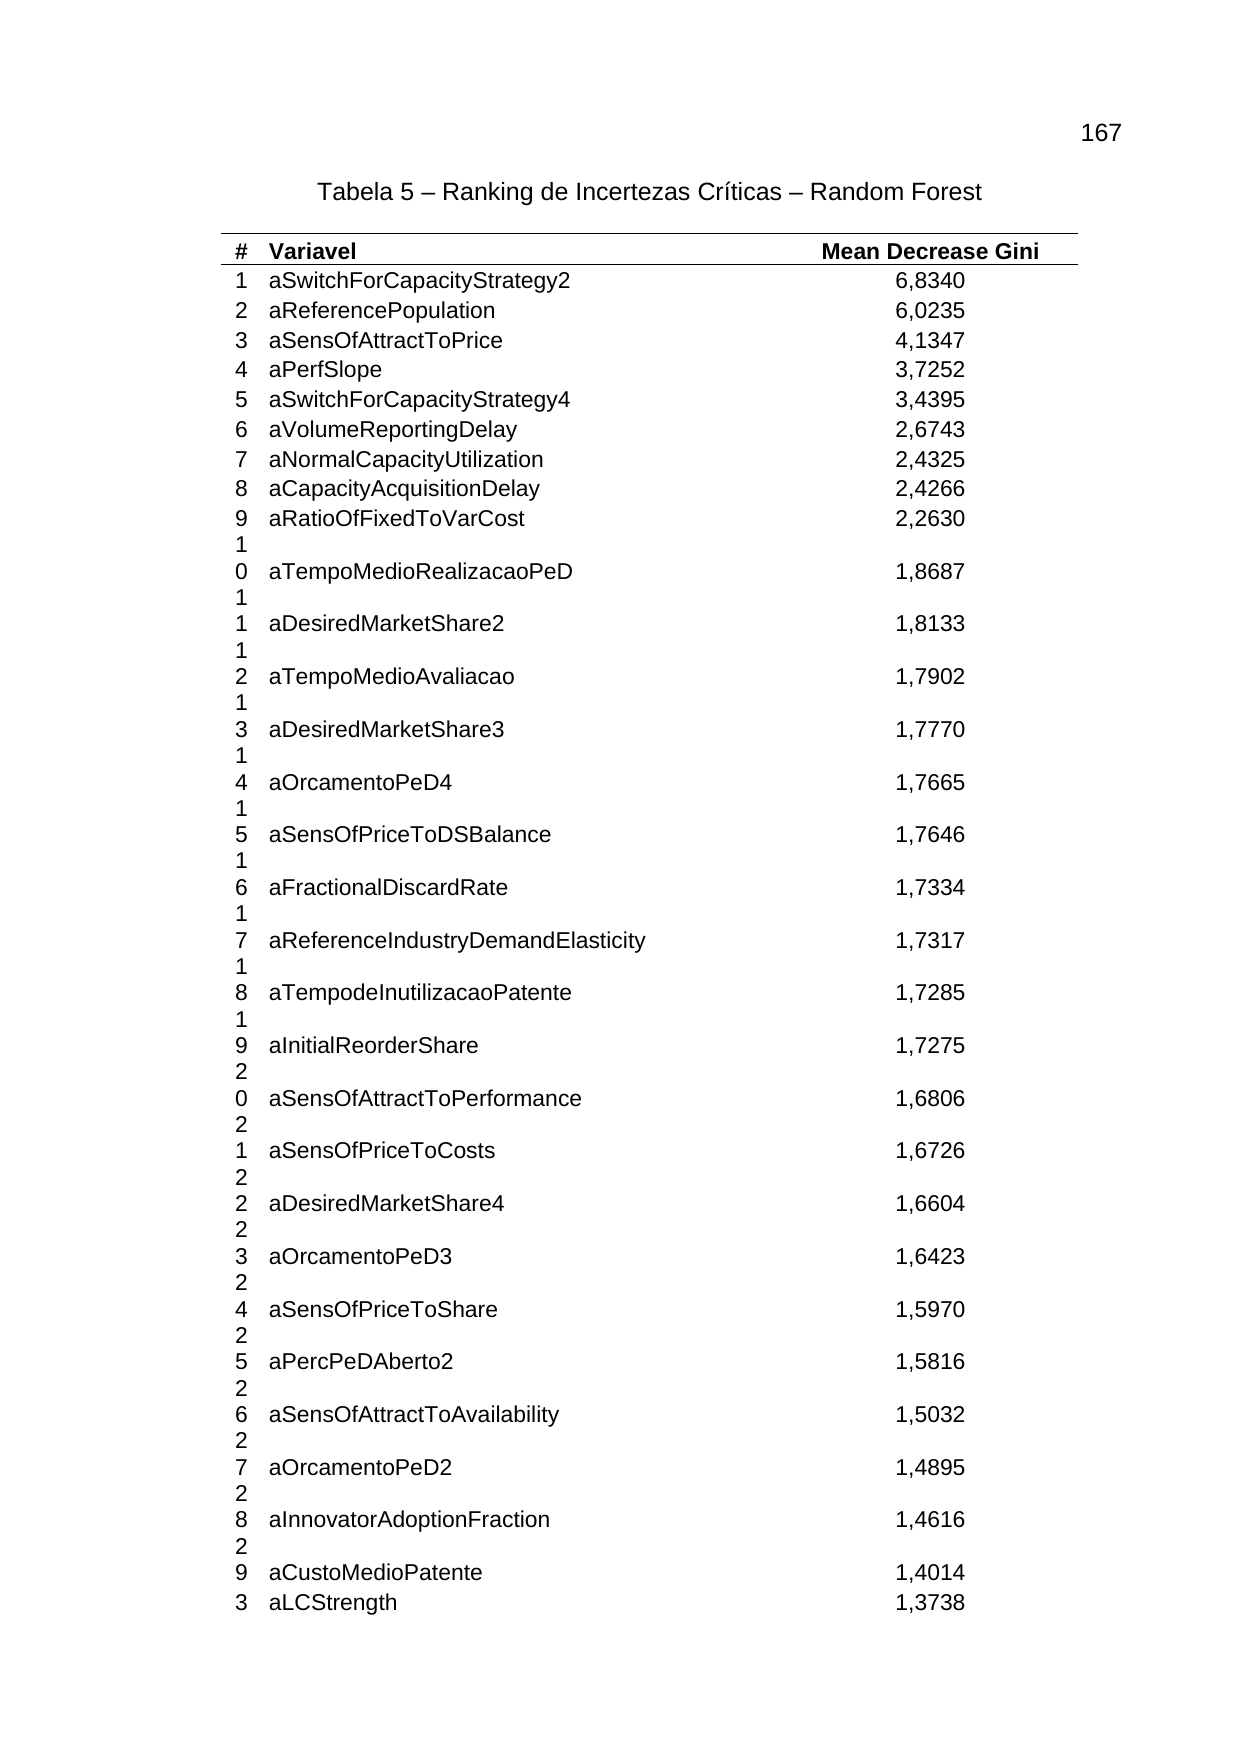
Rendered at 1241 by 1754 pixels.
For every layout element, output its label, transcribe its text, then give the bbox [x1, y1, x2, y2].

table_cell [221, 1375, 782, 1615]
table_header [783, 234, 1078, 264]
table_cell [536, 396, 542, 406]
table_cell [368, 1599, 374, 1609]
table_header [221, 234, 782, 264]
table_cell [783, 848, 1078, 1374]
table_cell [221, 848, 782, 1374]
text Tabela 5 – Ranking de Incertezas Críticas – Random Forest [177, 177, 1122, 206]
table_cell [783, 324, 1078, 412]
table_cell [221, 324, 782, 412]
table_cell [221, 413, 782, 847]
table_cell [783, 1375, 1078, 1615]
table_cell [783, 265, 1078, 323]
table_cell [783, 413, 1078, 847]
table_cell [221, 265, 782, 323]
